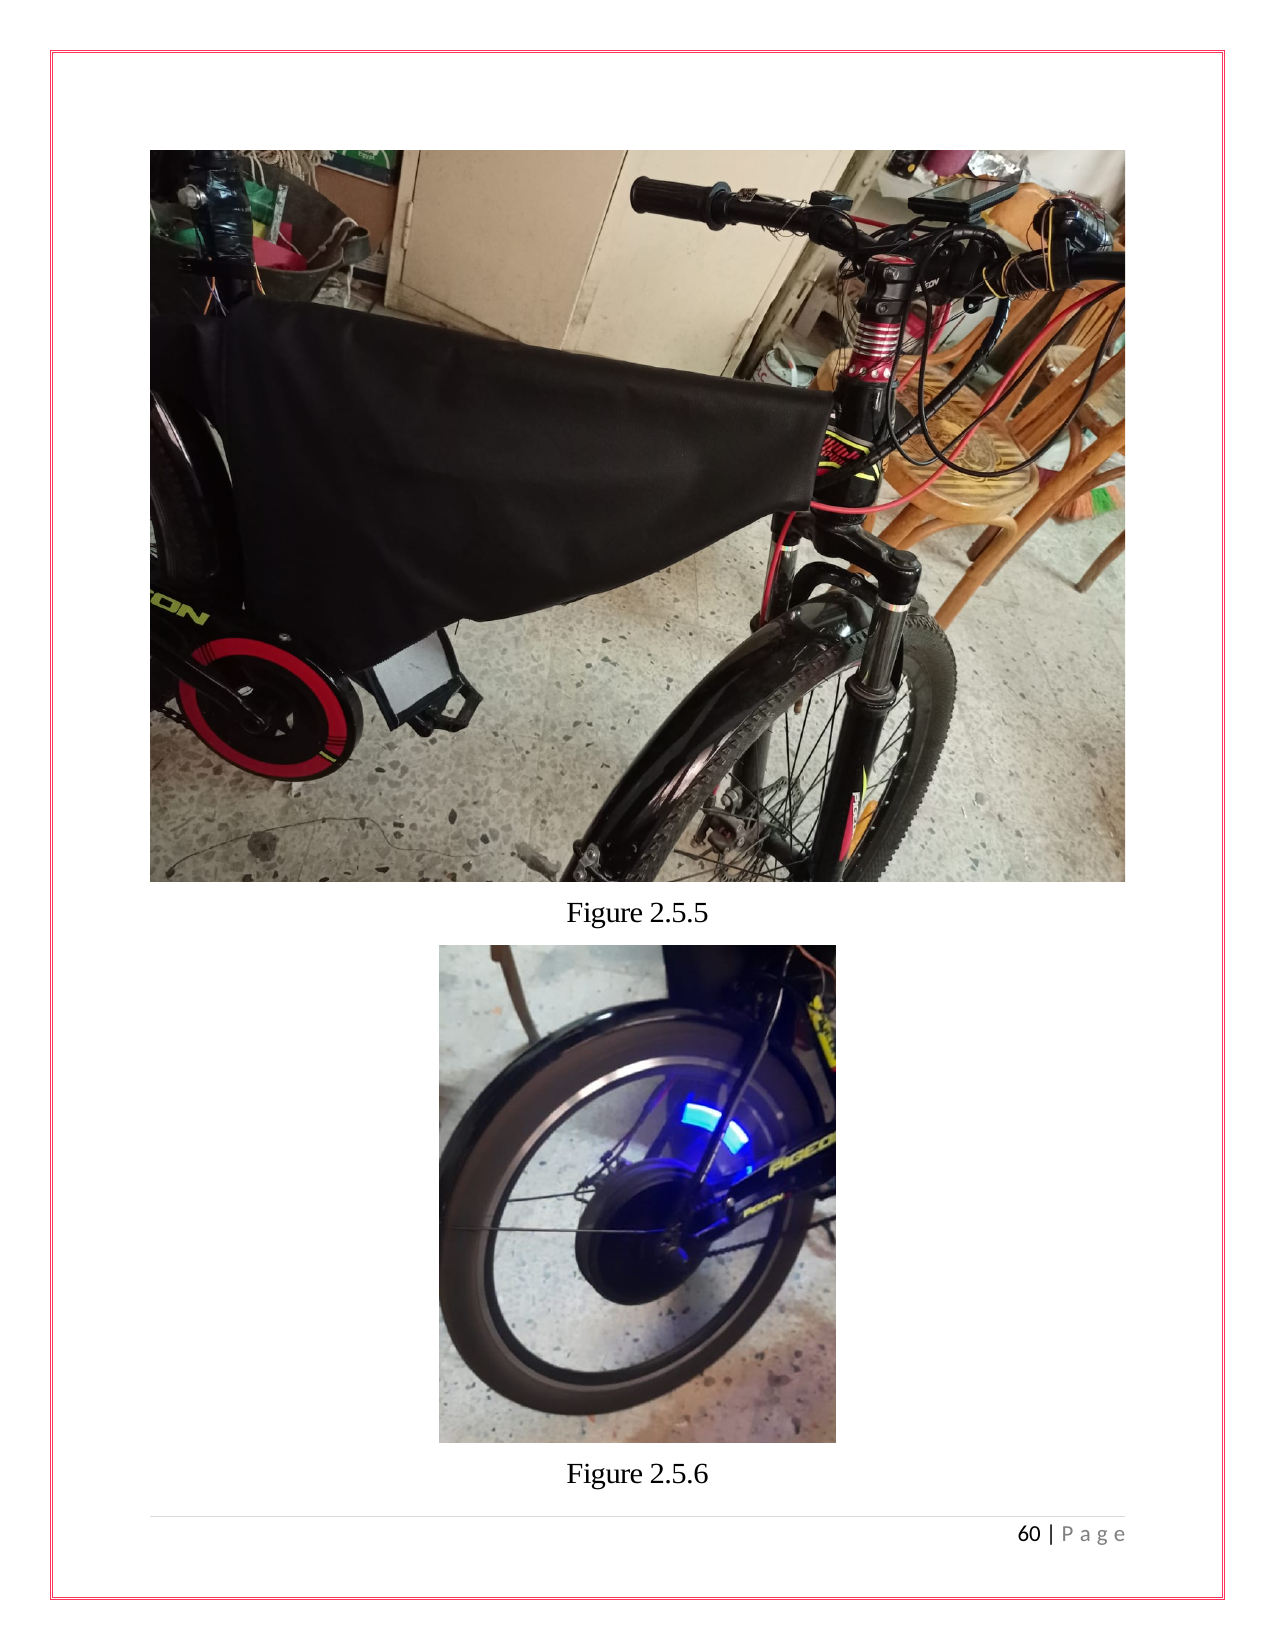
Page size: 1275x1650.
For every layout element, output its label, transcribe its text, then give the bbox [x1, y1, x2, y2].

picture [150, 150, 1125, 882]
text Figure 2.5.5 [150, 895, 1125, 929]
picture [439, 945, 836, 1443]
text Figure 2.5.6 [150, 1456, 1125, 1490]
